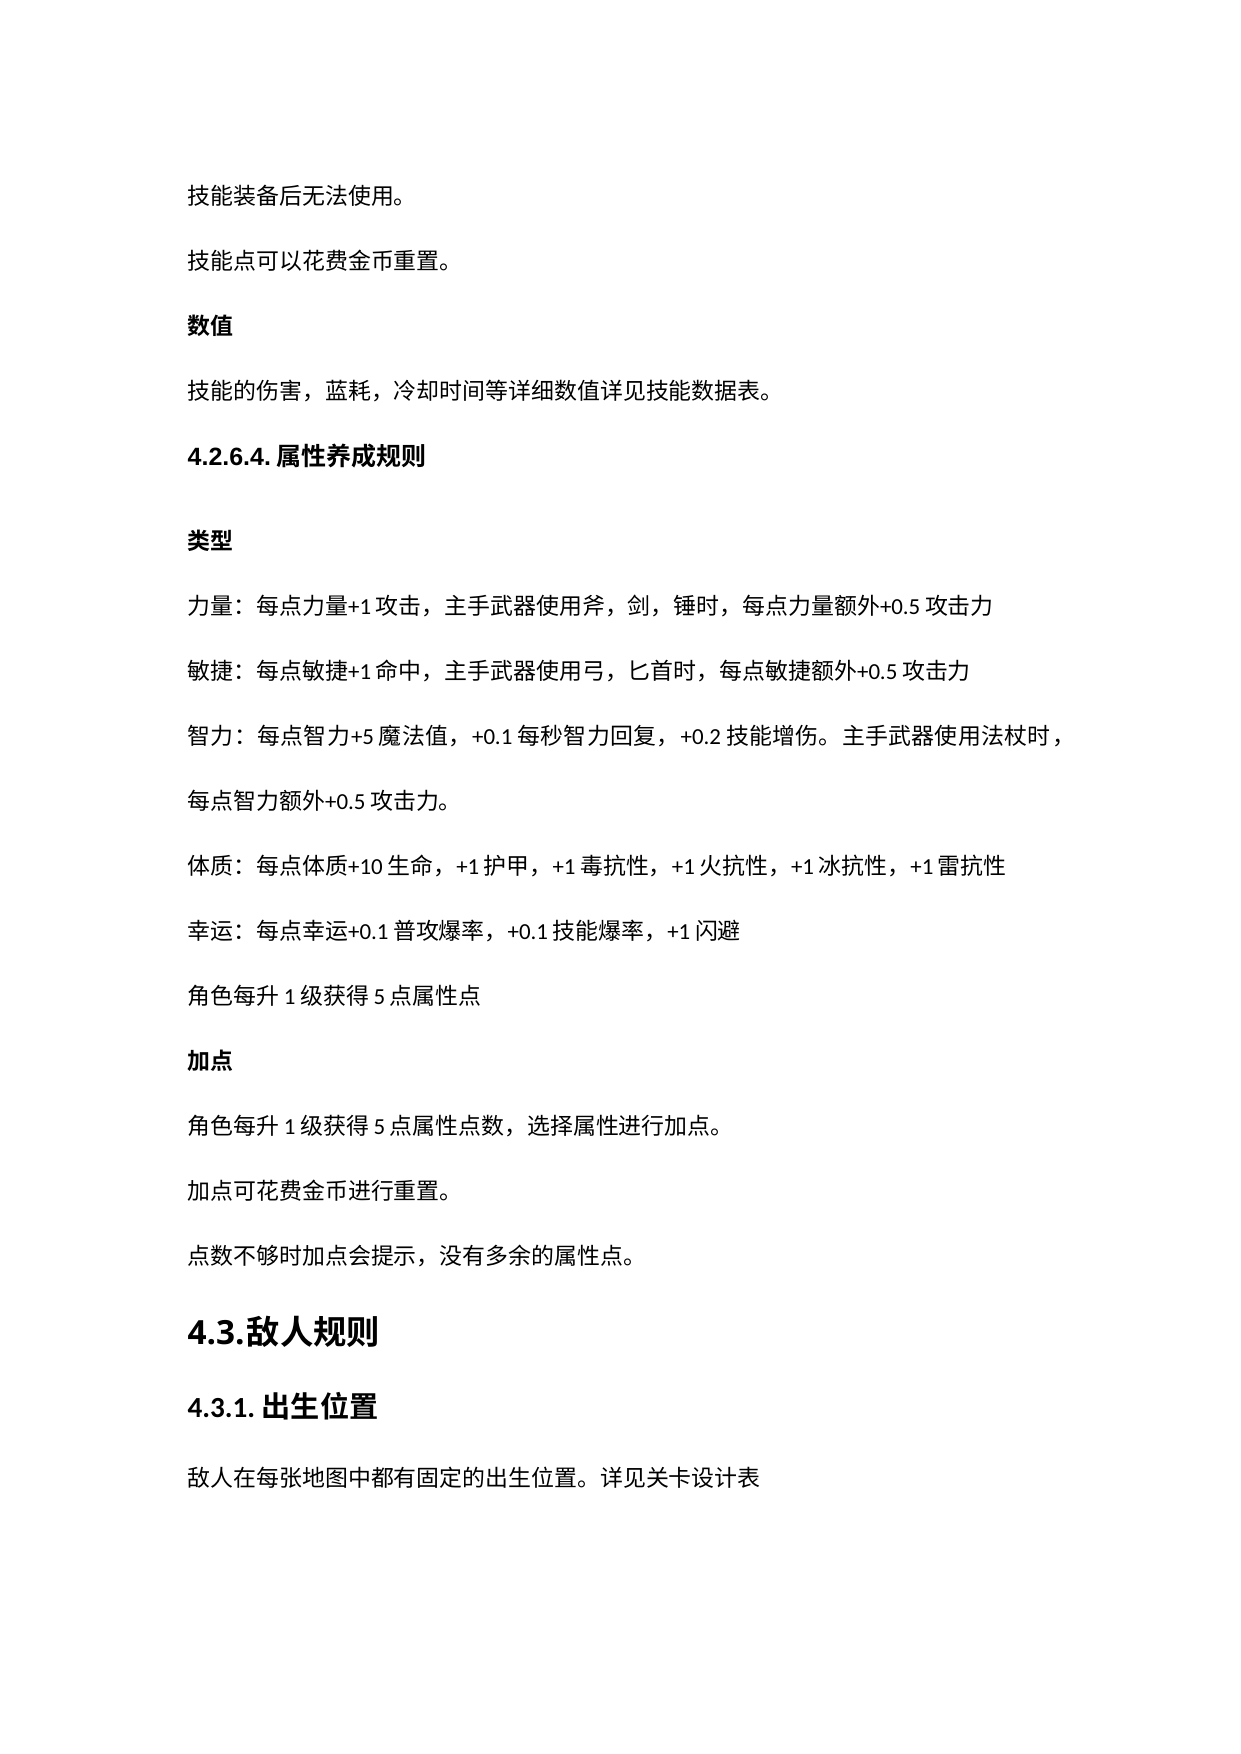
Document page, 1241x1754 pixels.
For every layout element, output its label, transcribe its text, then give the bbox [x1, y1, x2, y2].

text 智力：每点智力+5魔法值，+0.1每秒智力回复，+0.2技能增伤。主手武器使用法杖时，每点智力额外+0.5攻击力。 [187, 702, 1053, 832]
text 加点 [187, 1027, 1053, 1092]
text 敌人在每张地图中都有固定的出生位置。详见关卡设计表 [187, 1444, 1053, 1509]
text 加点可花费金币进行重置。 [187, 1157, 1053, 1222]
text 技能点可以花费金币重置。 [187, 227, 1053, 292]
text 点数不够时加点会提示，没有多余的属性点。 [187, 1222, 1053, 1287]
text 技能的伤害，蓝耗，冷却时间等详细数值详见技能数据表。 [187, 357, 1053, 422]
text 幸运：每点幸运+0.1普攻爆率，+0.1技能爆率，+1闪避 [187, 897, 1053, 962]
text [187, 162, 1053, 227]
text 角色每升1级获得5点属性点 [187, 962, 1053, 1027]
text 类型 [187, 507, 1053, 572]
text 数值 [187, 292, 1053, 357]
text 敏捷：每点敏捷+1命中，主手武器使用弓，匕首时，每点敏捷额外+0.5攻击力 [187, 637, 1053, 702]
text 力量：每点力量+1攻击，主手武器使用斧，剑，锤时，每点力量额外+0.5攻击力 [187, 572, 1053, 637]
subtitle 属性养成规则 [187, 422, 1053, 487]
text 体质：每点体质+10生命，+1护甲，+1毒抗性，+1火抗性，+1冰抗性，+1雷抗性 [187, 832, 1053, 897]
subtitle 出生位置 [187, 1373, 1053, 1438]
text 角色每升1级获得5点属性点数，选择属性进行加点。 [187, 1092, 1053, 1157]
subtitle 敌人规则 [187, 1297, 1053, 1362]
